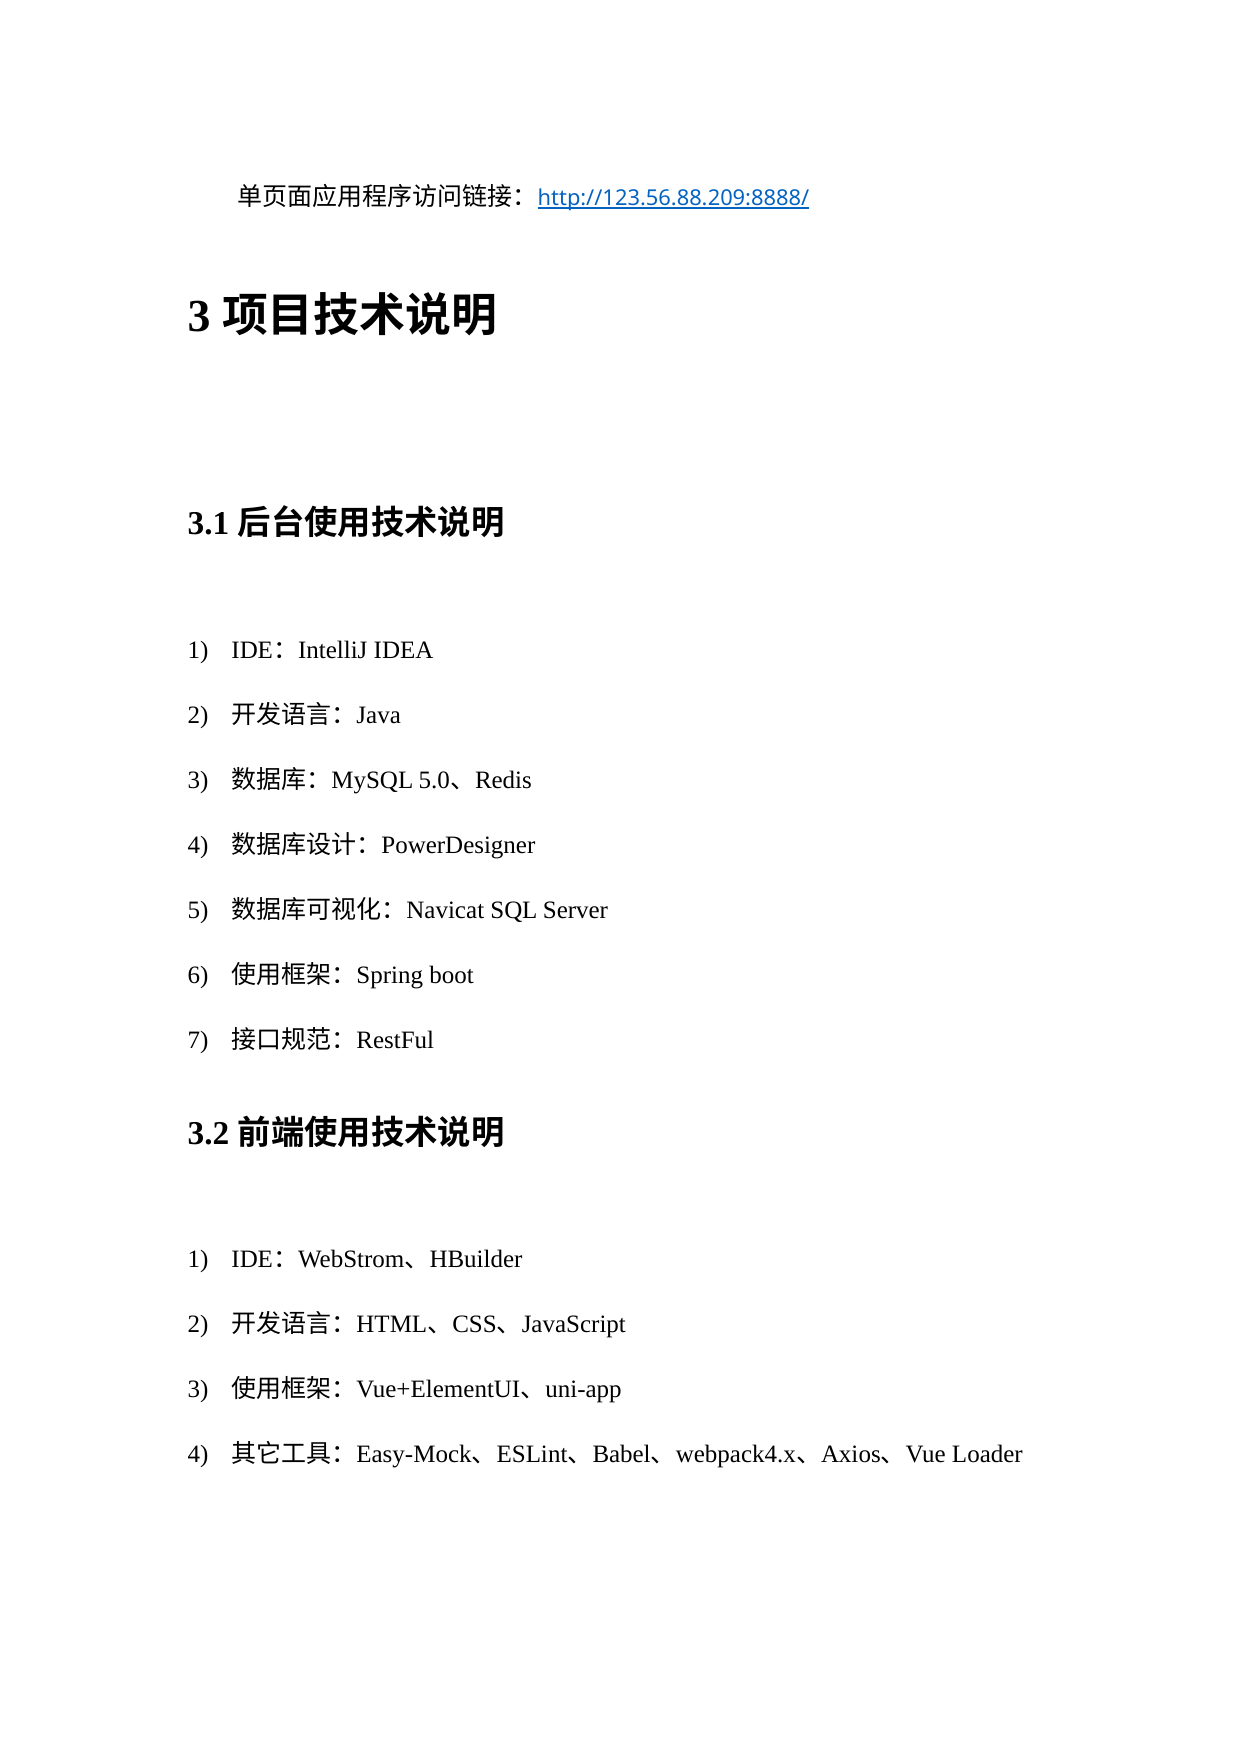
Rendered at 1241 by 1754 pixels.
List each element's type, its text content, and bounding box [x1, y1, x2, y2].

list 数据库：MySQL 5.0、Redis [187, 745, 1053, 810]
subtitle 3.1 后台使用技术说明 [187, 488, 1053, 553]
list 接口规范：RestFul [187, 1005, 1053, 1070]
list IDE：WebStrom、HBuilder [187, 1224, 1053, 1289]
list 其它工具：Easy-Mock、ESLint、Babel、webpack4.x、Axios、Vue Loader [187, 1419, 1053, 1484]
list 使用框架：Vue+ElementUI、uni-app [187, 1354, 1053, 1419]
list 数据库可视化：Navicat SQL Server [187, 875, 1053, 940]
list 开发语言：HTML、CSS、JavaScript [187, 1289, 1053, 1354]
subtitle 3.2 前端使用技术说明 [187, 1097, 1053, 1162]
list IDE：IntelliJ IDEA [187, 615, 1053, 680]
list 数据库设计：PowerDesigner [187, 810, 1053, 875]
list 开发语言：Java [187, 680, 1053, 745]
text 单页面应用程序访问链接：http://123.56.88.209:8888/ [187, 162, 1053, 227]
list 使用框架：Spring boot [187, 940, 1053, 1005]
subtitle 3 项目技术说明 [187, 262, 1053, 360]
